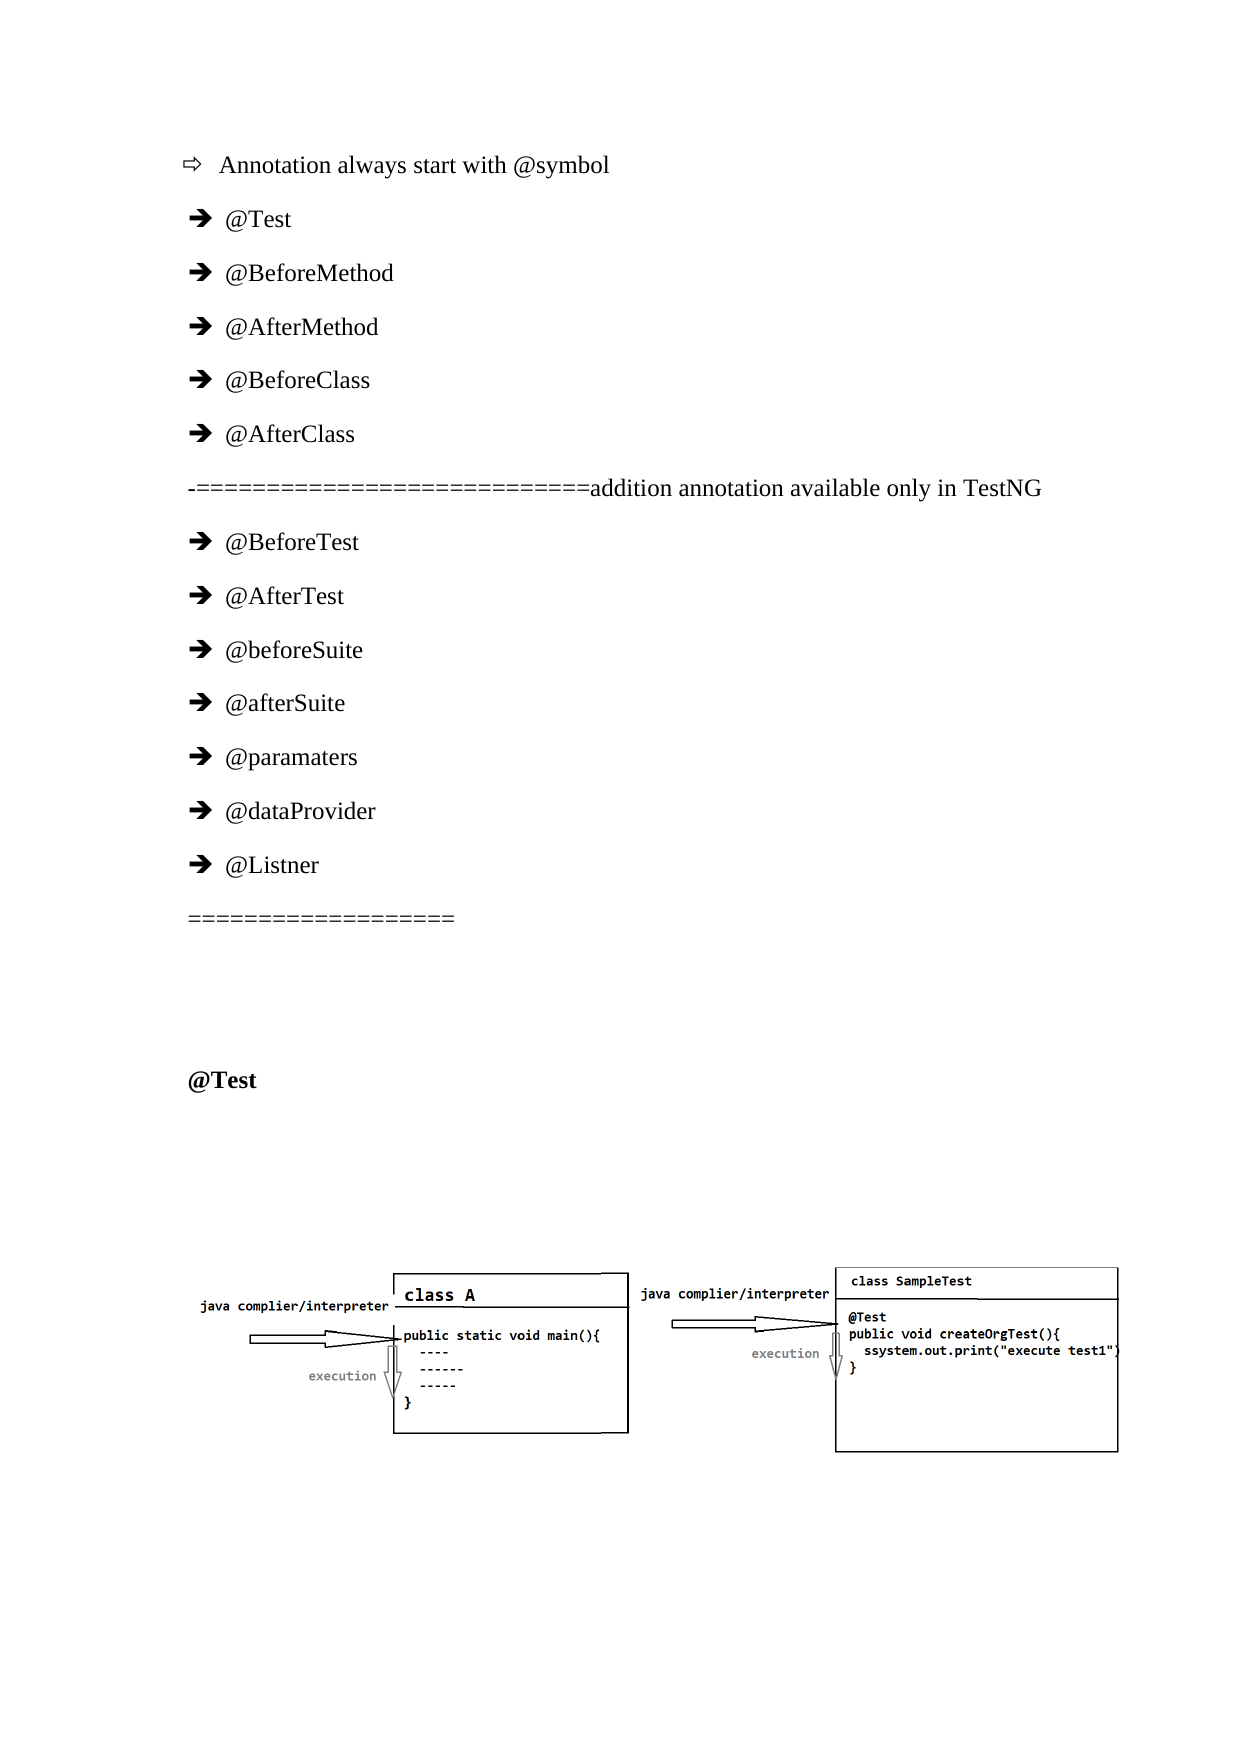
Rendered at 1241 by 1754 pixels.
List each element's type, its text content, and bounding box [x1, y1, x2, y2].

list Annotation always start with @symbol [181, 150, 1090, 179]
list @paramaters [187, 742, 1090, 771]
text =================== [187, 904, 1090, 933]
list @AfterTest [187, 581, 1090, 609]
list @BeforeTest [187, 527, 1090, 556]
text @Test [187, 1066, 1090, 1094]
list @dataProvider [187, 796, 1090, 825]
list @AfterMethod [187, 312, 1090, 340]
list @BeforeClass [187, 365, 1090, 394]
list @afterSuite [187, 688, 1090, 717]
list @Test [187, 204, 1090, 233]
text -============================addition annotation available only in TestNG [187, 473, 1090, 502]
list @Listner [187, 850, 1090, 879]
picture [187, 1227, 1126, 1506]
list @BeforeMethod [187, 258, 1090, 286]
list @AfterClass [187, 419, 1090, 448]
list @beforeSuite [187, 635, 1090, 663]
